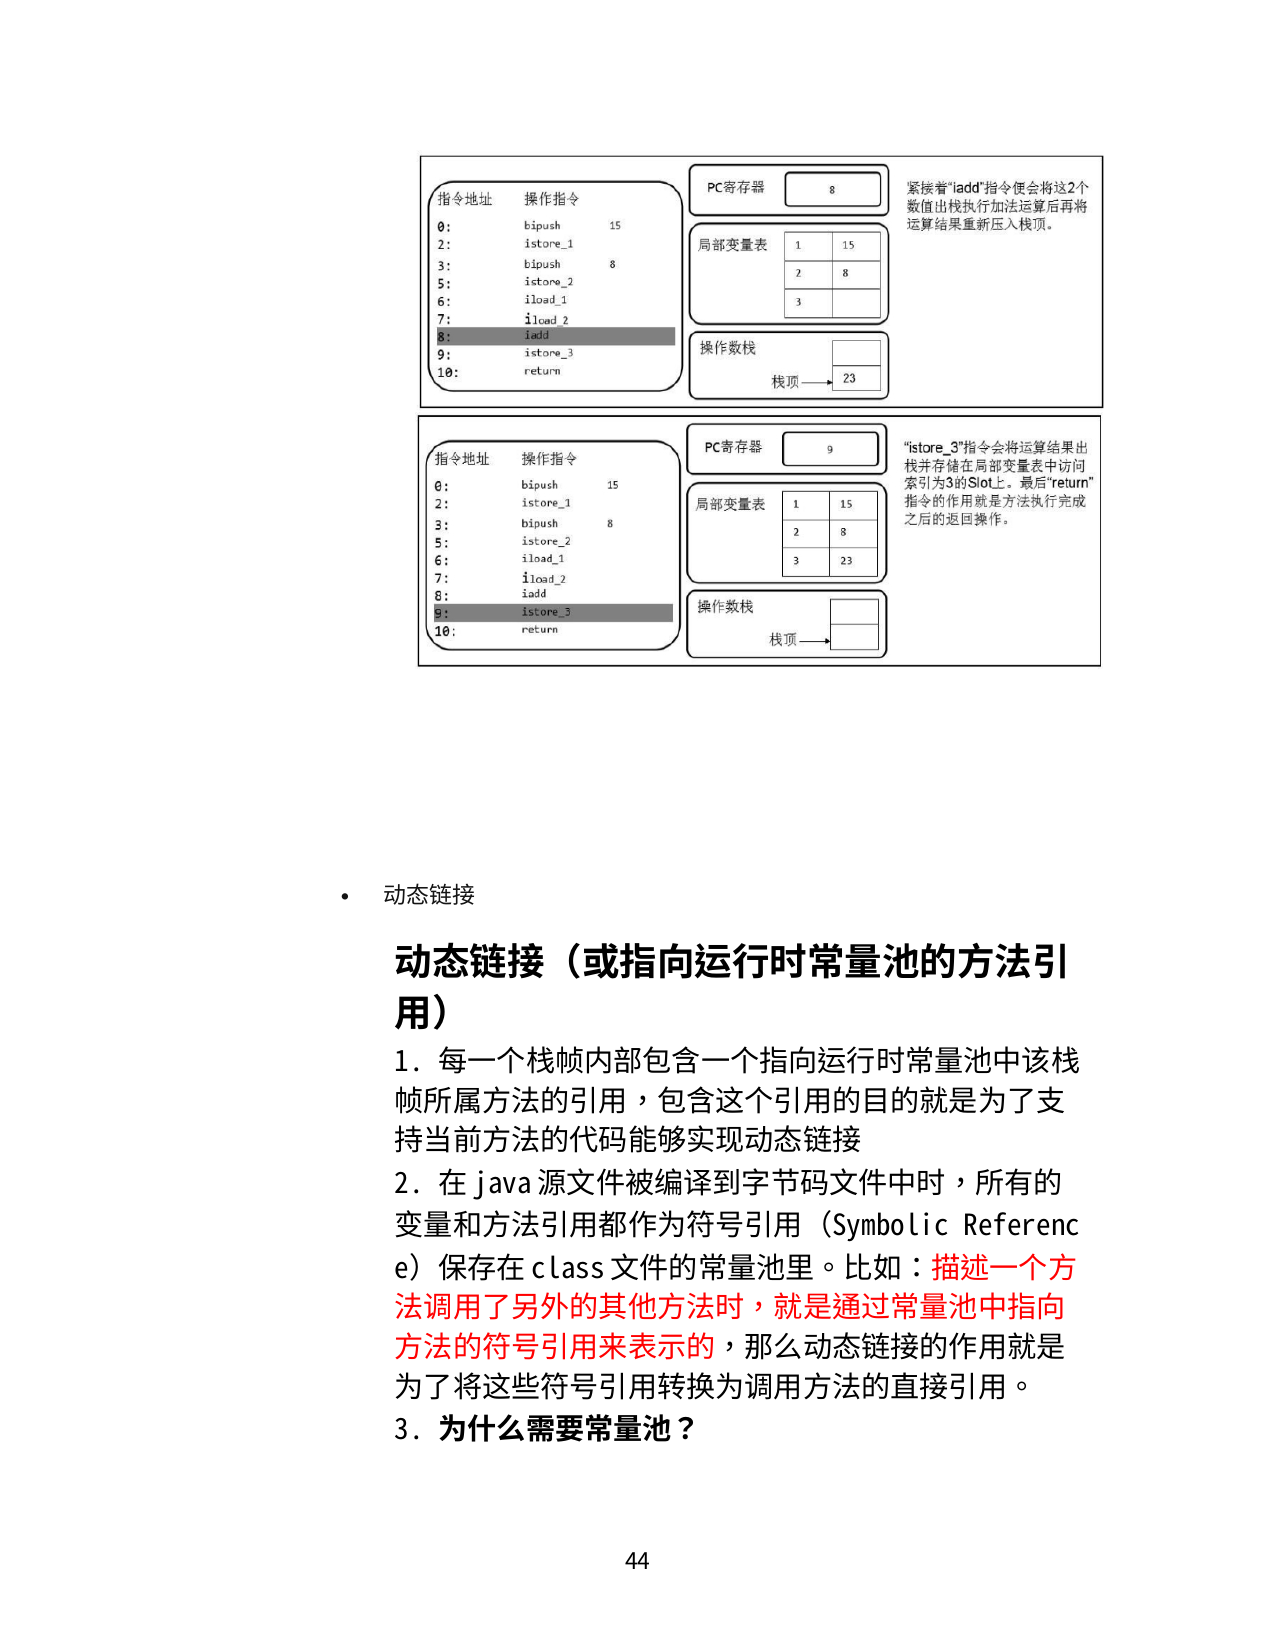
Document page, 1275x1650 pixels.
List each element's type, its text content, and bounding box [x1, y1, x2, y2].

text 3. 为什么需要常量池？ [394, 1406, 1087, 1448]
picture [413, 150, 1107, 671]
text 动态链接（或指向运行时常量池的方法引用） [394, 936, 1087, 1038]
text 1. 每一个栈帧内部包含一个指向运行时常量池中该栈帧所属方法的引用，包含这个引用的目的就是为了支持当前方法的代码能够实现动态链接 [394, 1038, 1087, 1159]
list 动态链接 [342, 877, 1087, 911]
text 2. 在java源文件被编译到字节码文件中时，所有的变量和方法引用都作为符号引用（Symbolic Reference）保存在class文件的常量池里。比如：描述一个方法调用了另外的其他方法时，就是通过常量池中指向方法的符号引用来表示的，那么动态链接的作用就是为了将这些符号引用转换为调用方法的直接引用。 [394, 1159, 1087, 1406]
